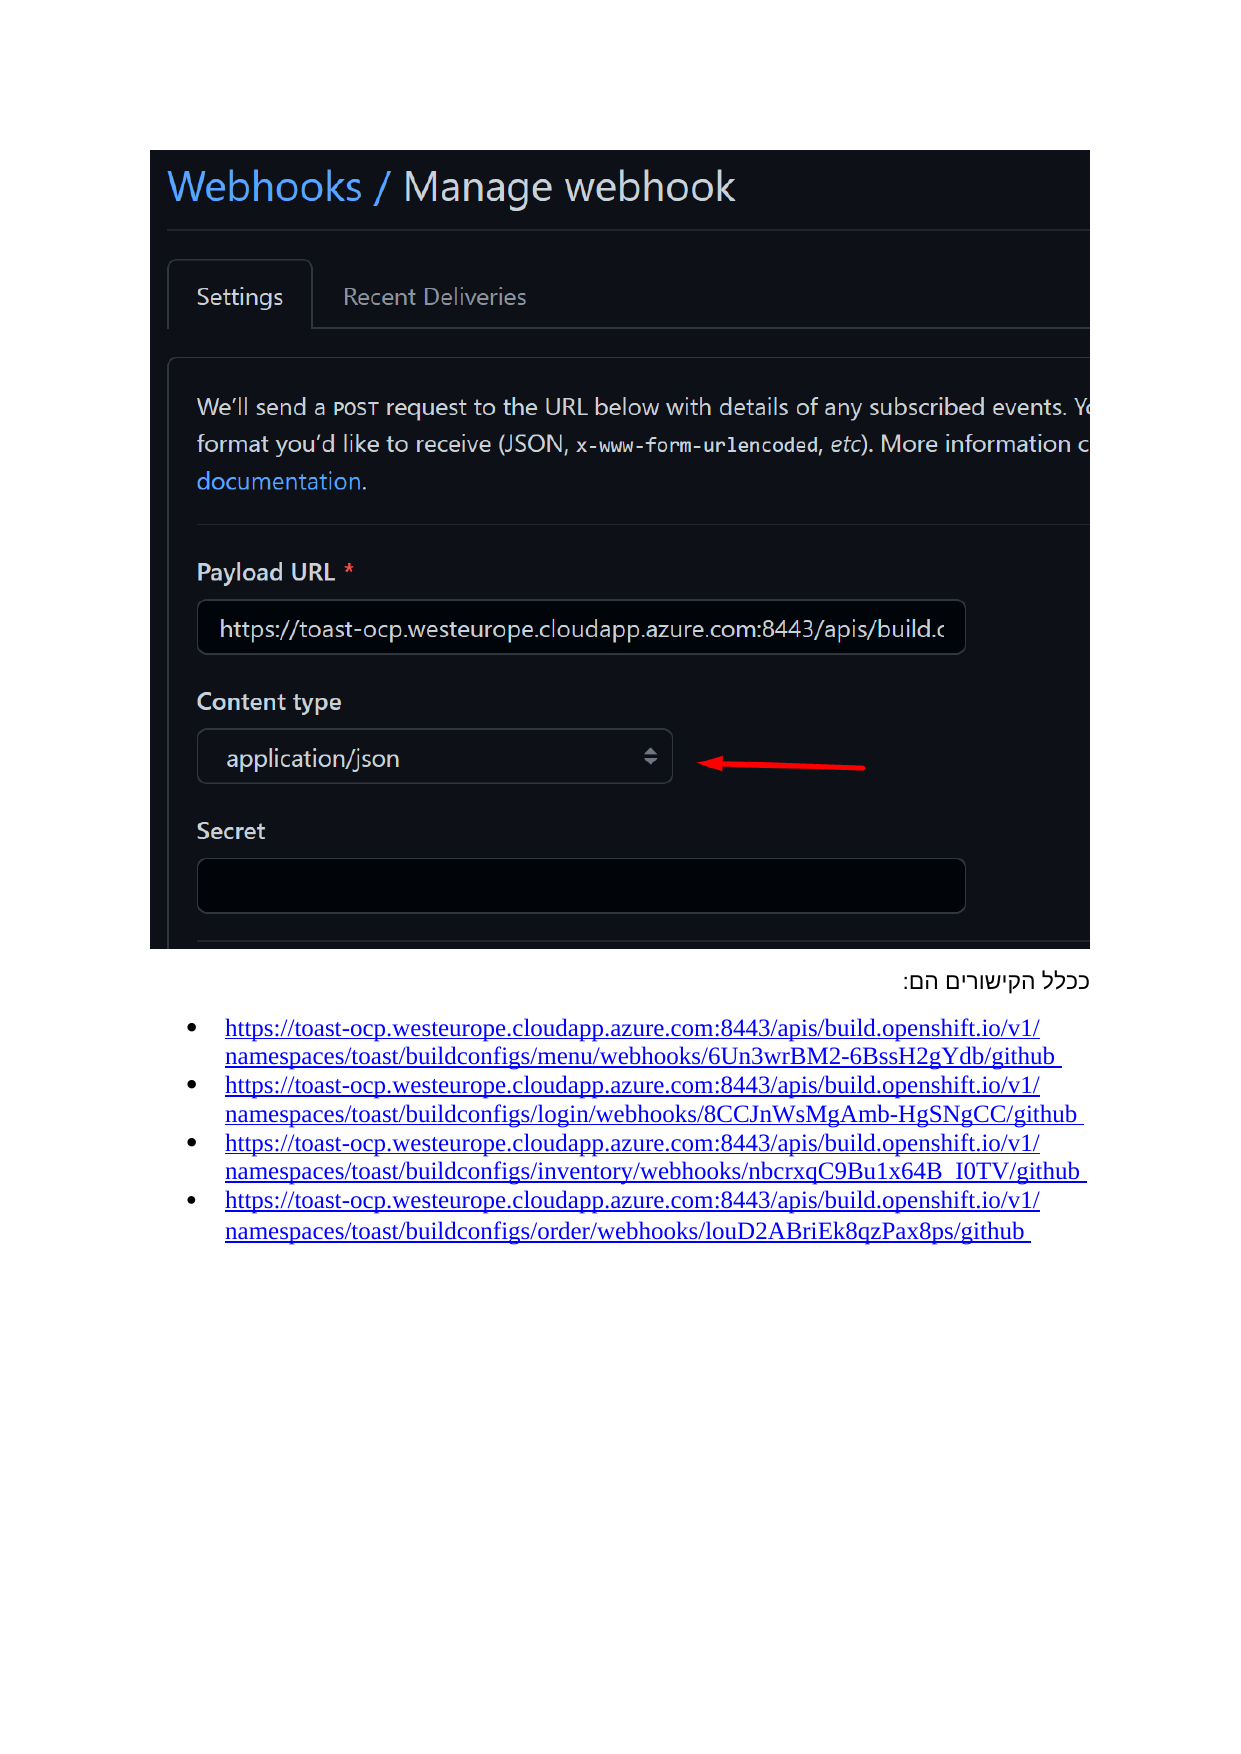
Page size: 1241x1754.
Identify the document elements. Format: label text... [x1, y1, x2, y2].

text ככלל הקישורים הם: [150, 968, 1090, 994]
list https://toast-ocp.westeurope.cloudapp.azure.com:8443/apis/build.openshift.io/v1/namespaces/toast/buildconfigs/menu/webhooks/6Un3wrBM2-6BssH2gYdb/github [187, 1013, 1090, 1070]
picture [150, 150, 1090, 949]
list https://toast-ocp.westeurope.cloudapp.azure.com:8443/apis/build.openshift.io/v1/namespaces/toast/buildconfigs/inventory/webhooks/nbcrxqC9Bu1x64B_I0TV/github [187, 1128, 1090, 1185]
list https://toast-ocp.westeurope.cloudapp.azure.com:8443/apis/build.openshift.io/v1/namespaces/toast/buildconfigs/order/webhooks/louD2ABriEk8qzPax8ps/github [187, 1185, 1090, 1245]
list https://toast-ocp.westeurope.cloudapp.azure.com:8443/apis/build.openshift.io/v1/namespaces/toast/buildconfigs/login/webhooks/8CCJnWsMgAmb-HgSNgCC/github [187, 1070, 1090, 1128]
